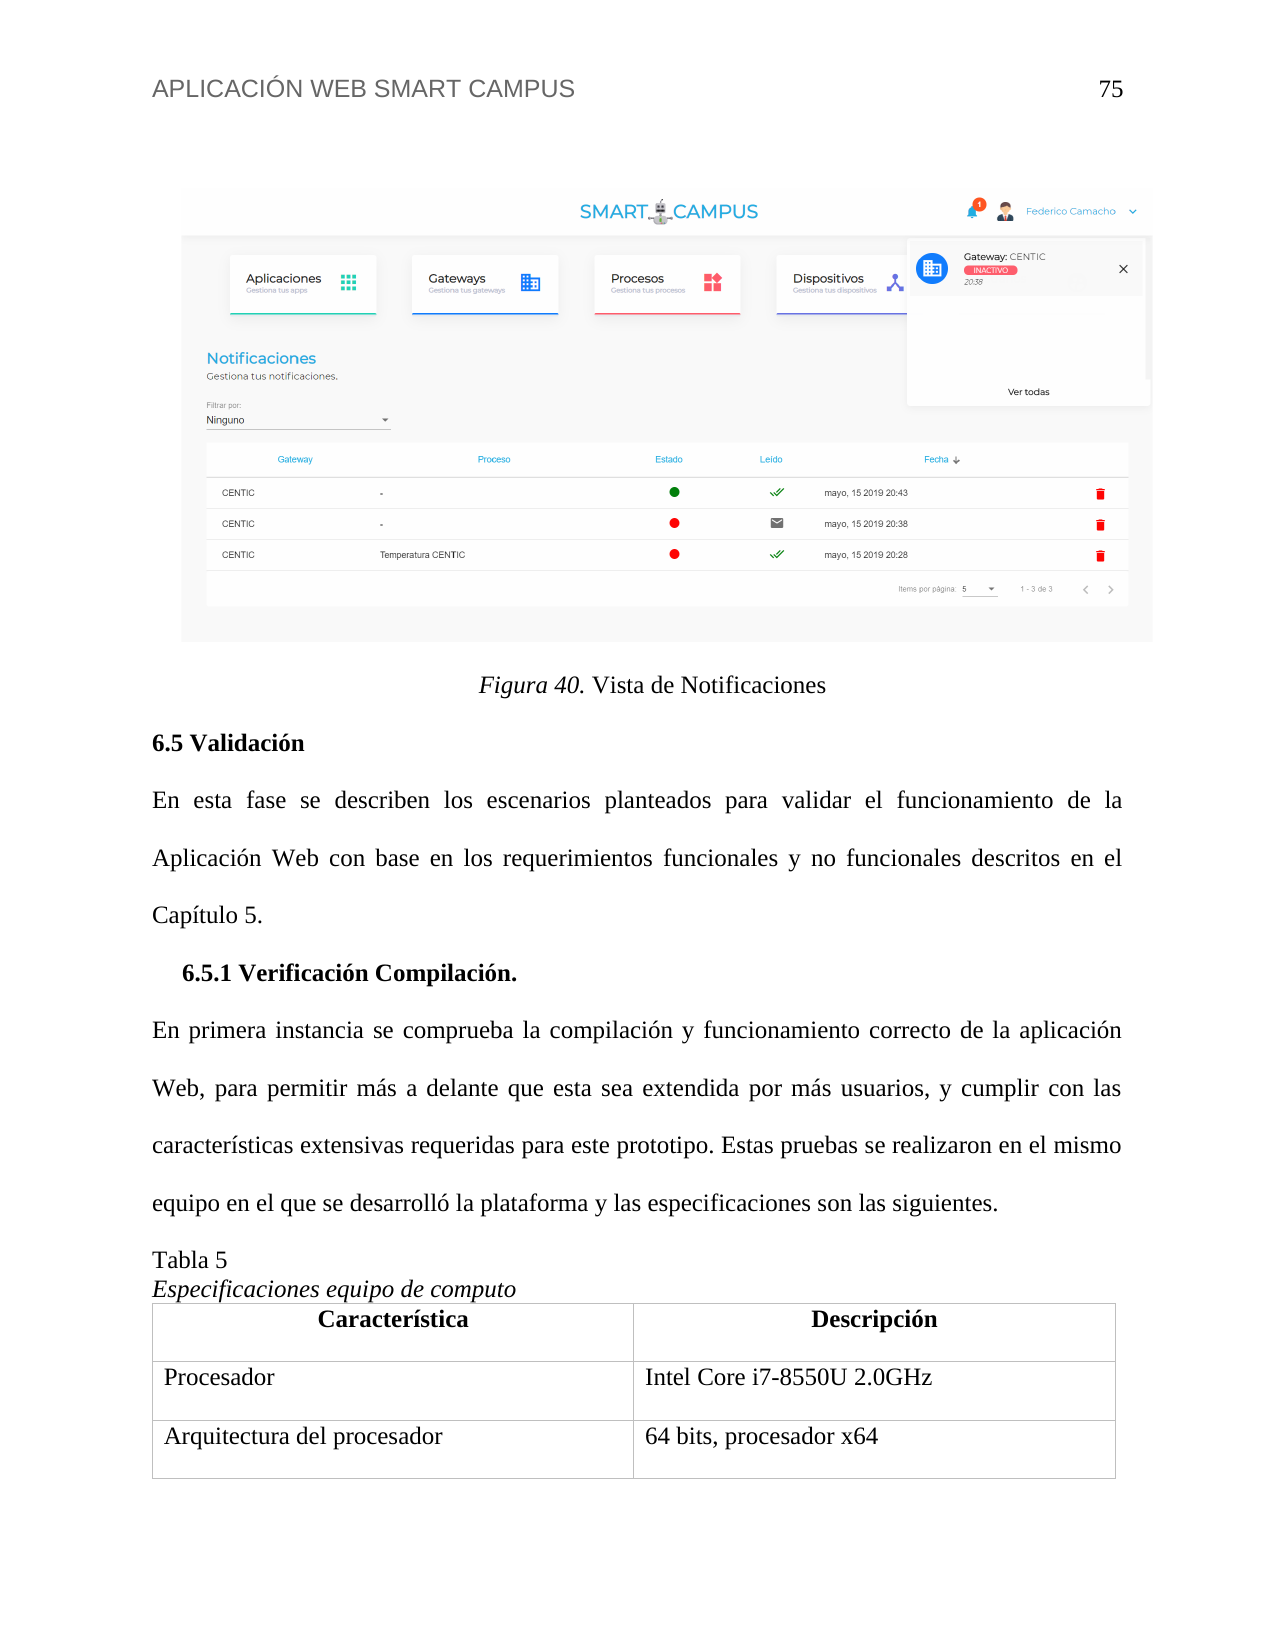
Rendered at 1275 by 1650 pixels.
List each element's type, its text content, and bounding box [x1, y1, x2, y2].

text En primera instancia se comprueba la compilación y funcionamiento correcto de la aplicación Web, para permitir más a delante que esta sea extendida por más usuarios, y cumplir con las características extensivas requeridas para este prototipo. Estas pruebas se realizaron en el mismo equipo en el que se desarrolló la plataforma y las especificaciones son las siguientes. [152, 1015, 1123, 1217]
subtitle 6.5.1 Verificación Compilación. [152, 958, 1123, 987]
table_cell Procesador [153, 1362, 633, 1420]
text En esta fase se describen los escenarios planteados para validar el funcionamiento de la Aplicación Web con base en los requerimientos funcionales y no funcionales descritos en el Capítulo 5. [152, 785, 1123, 929]
table_cell Intel Core i7-8550U 2.0GHz [634, 1362, 1115, 1420]
picture [181, 188, 1153, 642]
subtitle 6.5 Validación [152, 728, 1123, 757]
table_header Descripción [634, 1304, 1115, 1361]
text Figura 40. Vista de Notificaciones [152, 670, 1123, 699]
table_header Característica [153, 1304, 633, 1361]
text Tabla 5 Especificaciones equipo de computo [152, 1245, 1123, 1303]
table_cell Arquitectura del procesador [153, 1421, 633, 1478]
table_cell 64 bits, procesador x64 [634, 1421, 1115, 1478]
